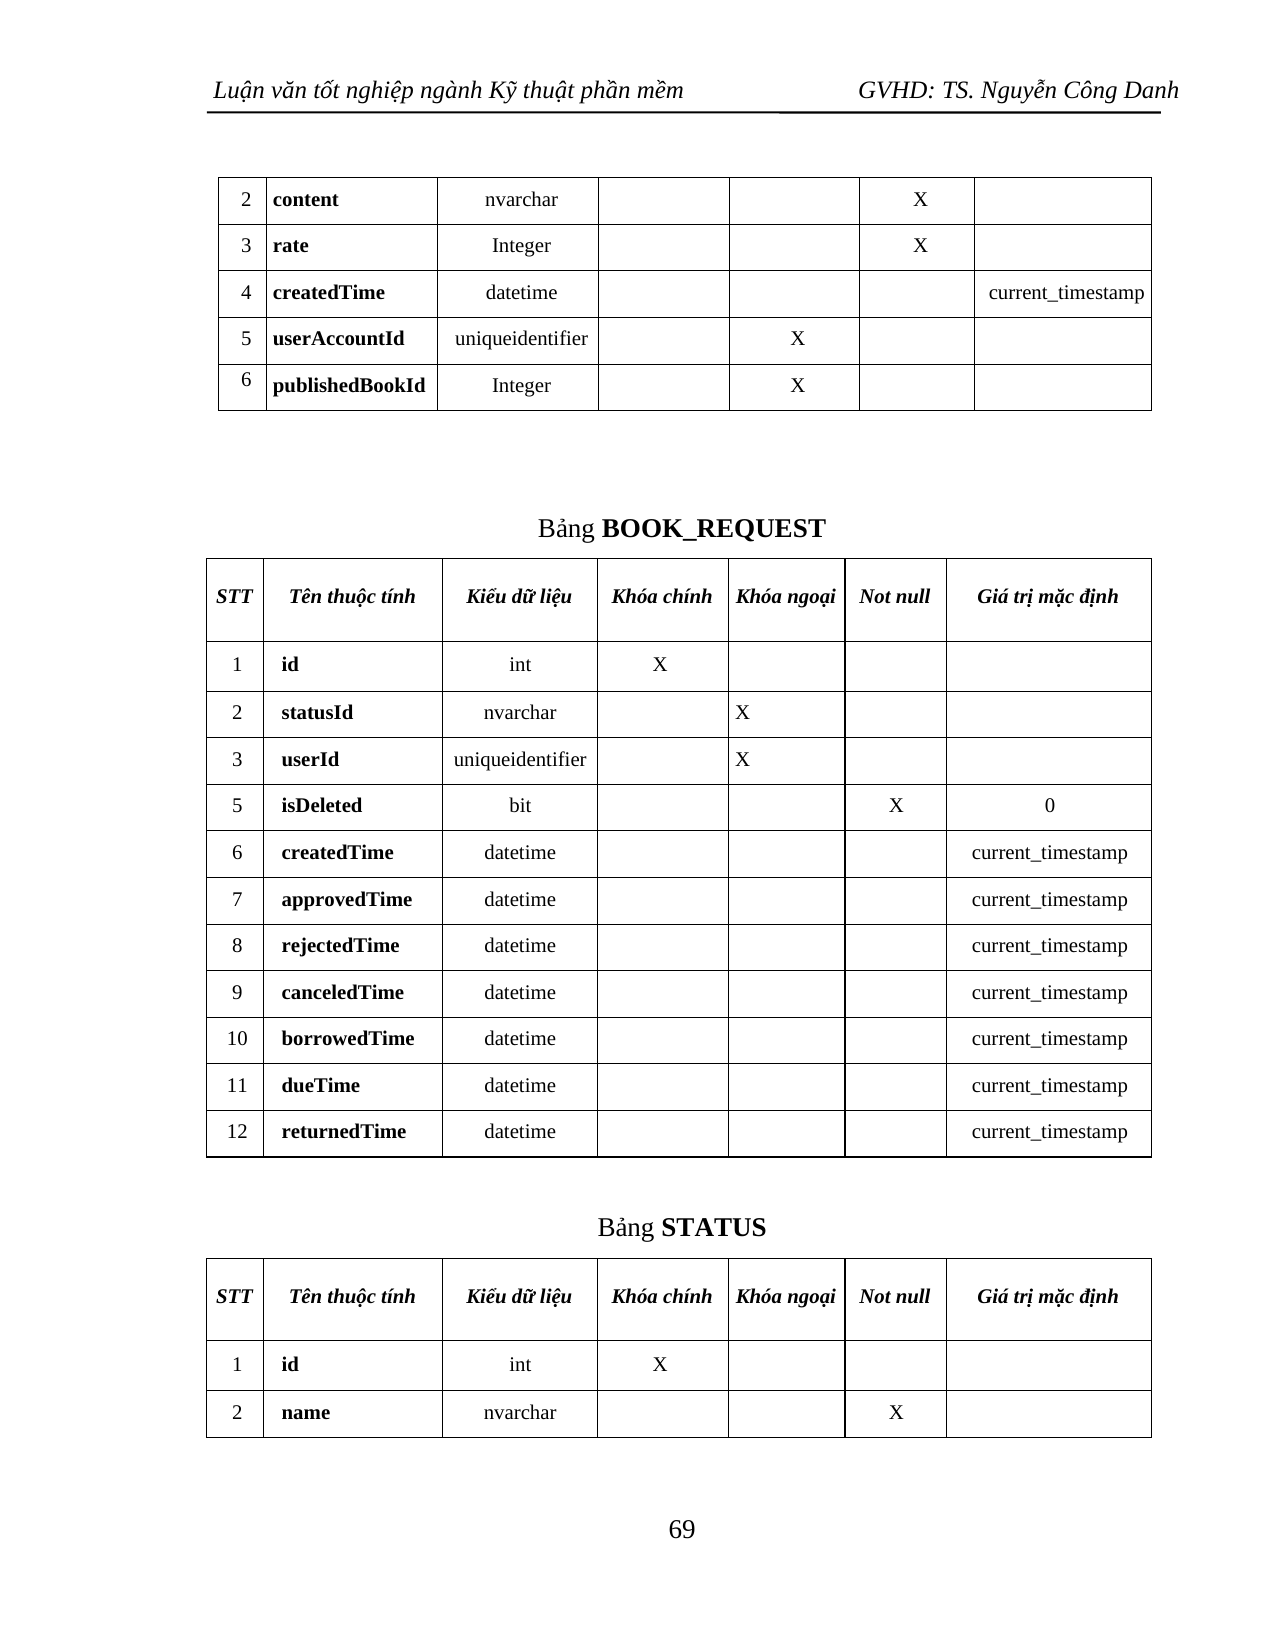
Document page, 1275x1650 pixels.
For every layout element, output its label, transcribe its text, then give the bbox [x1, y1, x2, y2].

table_cell [846, 738, 946, 784]
table_cell bit [443, 785, 597, 830]
table_cell [947, 692, 1151, 737]
table_cell [846, 1111, 946, 1156]
table_cell X [730, 365, 859, 410]
table_cell content [267, 178, 437, 224]
table_cell 2 [219, 178, 266, 224]
table_cell [599, 318, 729, 363]
table_cell name [264, 1391, 442, 1437]
table_header Khóa ngoại [729, 559, 844, 641]
table_cell [598, 1064, 728, 1110]
table_cell 7 [207, 878, 263, 923]
table_cell isDeleted [264, 785, 442, 830]
table_header Kiểu dữ liệu [443, 1259, 597, 1340]
table_cell [846, 1018, 946, 1063]
table_cell X [598, 1341, 728, 1390]
table_cell rate [267, 225, 437, 270]
table_cell [729, 1341, 844, 1390]
table_cell nvarchar [443, 692, 597, 737]
table_cell 5 [207, 785, 263, 830]
table_cell [599, 271, 729, 317]
table_cell [729, 785, 844, 830]
table_header STT [207, 1259, 263, 1340]
table_cell [729, 925, 844, 970]
table_cell current_timestamp [947, 925, 1151, 970]
table_cell [599, 225, 729, 270]
table_cell [598, 785, 728, 830]
table_cell [975, 225, 1151, 270]
table_cell uniqueidentifier [443, 738, 597, 784]
table_cell [598, 971, 728, 1017]
table_cell publishedBookId [267, 365, 437, 410]
table_cell [729, 642, 844, 691]
table_cell current_timestamp [947, 831, 1151, 877]
table_cell approvedTime [264, 878, 442, 923]
table_cell 0 [947, 785, 1151, 830]
table_cell [947, 642, 1151, 691]
table_header Giá trị mặc định [947, 559, 1151, 641]
table_cell [729, 1018, 844, 1063]
table_cell [598, 831, 728, 877]
table_cell datetime [443, 878, 597, 923]
table_cell [599, 365, 729, 410]
table_cell int [443, 1341, 597, 1390]
table_cell 4 [219, 271, 266, 317]
table_cell [846, 692, 946, 737]
table_cell 3 [207, 738, 263, 784]
table_cell uniqueidentifier [438, 318, 598, 363]
table_header Khóa chính [598, 1259, 728, 1340]
table_header Tên thuộc tính [264, 559, 442, 641]
table_cell [598, 1018, 728, 1063]
table_cell canceledTime [264, 971, 442, 1017]
table_cell 1 [207, 1341, 263, 1390]
table_cell dueTime [264, 1064, 442, 1110]
text Bảng BOOK_REQUEST [207, 512, 1157, 543]
table_cell X [729, 738, 844, 784]
table_cell 3 [219, 225, 266, 270]
table_cell Integer [438, 365, 598, 410]
table_cell datetime [443, 925, 597, 970]
table_cell [860, 318, 974, 363]
table_cell [729, 1064, 844, 1110]
table_cell [599, 178, 729, 224]
table_cell datetime [443, 831, 597, 877]
table_cell [947, 1341, 1151, 1390]
table_cell datetime [443, 971, 597, 1017]
table_cell Integer [438, 225, 598, 270]
table_header Tên thuộc tính [264, 1259, 442, 1340]
table_cell [846, 1341, 946, 1390]
table_cell X [860, 225, 974, 270]
table_cell current_timestamp [947, 1018, 1151, 1063]
table_cell [598, 1391, 728, 1437]
table_cell X [846, 1391, 946, 1437]
table_cell createdTime [264, 831, 442, 877]
table_cell [975, 318, 1151, 363]
table_cell 2 [207, 692, 263, 737]
table_cell [729, 1111, 844, 1156]
table_cell current_timestamp [975, 271, 1151, 317]
table_cell int [443, 642, 597, 691]
table_cell 6 [219, 365, 266, 410]
table_cell [730, 225, 859, 270]
table_cell datetime [438, 271, 598, 317]
table_header Not null [846, 1259, 946, 1340]
table_cell 12 [207, 1111, 263, 1156]
table_cell [598, 692, 728, 737]
table_cell [846, 971, 946, 1017]
table_cell 5 [219, 318, 266, 363]
table_cell userId [264, 738, 442, 784]
table_cell 6 [207, 831, 263, 877]
table_cell [846, 642, 946, 691]
table_header STT [207, 559, 263, 641]
table_header Khóa ngoại [729, 1259, 844, 1340]
table_cell datetime [443, 1111, 597, 1156]
table_cell [846, 831, 946, 877]
table_cell [598, 878, 728, 923]
table_cell current_timestamp [947, 971, 1151, 1017]
table_cell current_timestamp [947, 878, 1151, 923]
table_cell current_timestamp [947, 1064, 1151, 1110]
table_cell [947, 1391, 1151, 1437]
table_cell 2 [207, 1391, 263, 1437]
table_cell [729, 831, 844, 877]
table_cell rejectedTime [264, 925, 442, 970]
table_cell userAccountId [267, 318, 437, 363]
table_cell X [729, 692, 844, 737]
table_cell id [264, 642, 442, 691]
table_cell 8 [207, 925, 263, 970]
table_cell [729, 971, 844, 1017]
table_cell [975, 365, 1151, 410]
table_cell X [846, 785, 946, 830]
table_cell [598, 1111, 728, 1156]
table_cell [730, 271, 859, 317]
table_header Not null [846, 559, 946, 641]
table_cell 10 [207, 1018, 263, 1063]
table_cell createdTime [267, 271, 437, 317]
table_cell nvarchar [443, 1391, 597, 1437]
table_cell [860, 271, 974, 317]
table_cell [975, 178, 1151, 224]
table_cell datetime [443, 1018, 597, 1063]
table_cell nvarchar [438, 178, 598, 224]
table_cell [729, 878, 844, 923]
table_cell [729, 1391, 844, 1437]
table_cell [860, 365, 974, 410]
table_header Giá trị mặc định [947, 1259, 1151, 1340]
table_header Khóa chính [598, 559, 728, 641]
text Bảng STATUS [207, 1211, 1157, 1242]
table_cell X [598, 642, 728, 691]
table_cell [947, 738, 1151, 784]
table_cell [730, 178, 859, 224]
table_cell current_timestamp [947, 1111, 1151, 1156]
table_cell [846, 1064, 946, 1110]
table_cell [598, 738, 728, 784]
table_cell returnedTime [264, 1111, 442, 1156]
table_cell X [730, 318, 859, 363]
table_cell borrowedTime [264, 1018, 442, 1063]
table_cell statusId [264, 692, 442, 737]
table_cell [846, 925, 946, 970]
table_cell 9 [207, 971, 263, 1017]
table_header Kiểu dữ liệu [443, 559, 597, 641]
table_cell 11 [207, 1064, 263, 1110]
table_cell [846, 878, 946, 923]
table_cell [598, 925, 728, 970]
table_cell X [860, 178, 974, 224]
table_cell 1 [207, 642, 263, 691]
table_cell id [264, 1341, 442, 1390]
table_cell datetime [443, 1064, 597, 1110]
